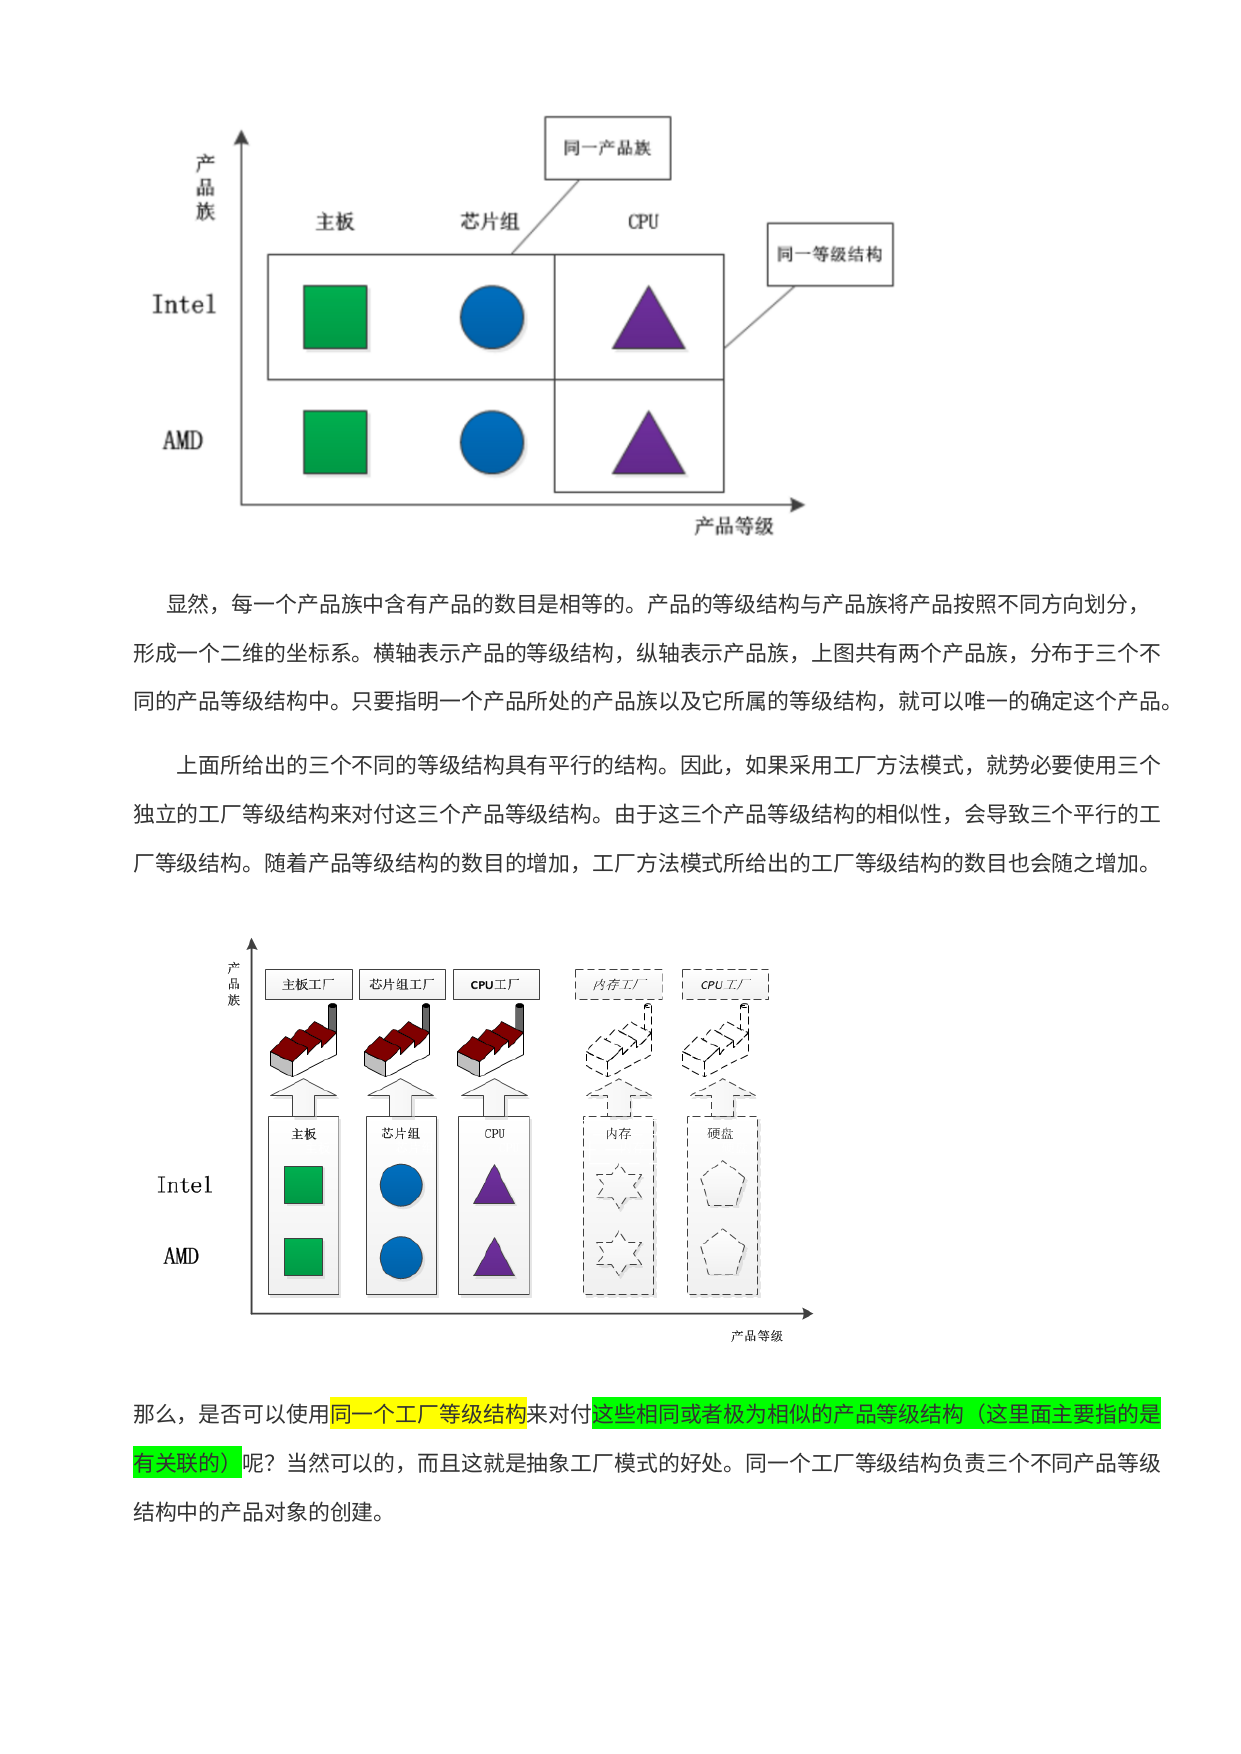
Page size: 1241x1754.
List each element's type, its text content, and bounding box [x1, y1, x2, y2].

picture [132, 111, 910, 541]
text 上面所给出的三个不同的等级结构具有平行的结构。因此，如果采用工厂方法模式，就势必要使用三个独立的工厂等级结构来对付这三个产品等级结构。由于这三个产品等级结构的相似性，会导致三个平行的工厂等级结构。随着产品等级结构的数目的增加，工厂方法模式所给出的工厂等级结构的数目也会随之增加。 [133, 748, 1167, 878]
picture [132, 922, 854, 1351]
text 显然，每一个产品族中含有产品的数目是相等的。产品的等级结构与产品族将产品按照不同方向划分，形成一个二维的坐标系。横轴表示产品的等级结构，纵轴表示产品族，上图共有两个产品族，分布于三个不同的产品等级结构中。只要指明一个产品所处的产品族以及它所属的等级结构，就可以唯一的确定这个产品。 [133, 586, 1167, 716]
text 那么，是否可以使用同一个工厂等级结构来对付这些相同或者极为相似的产品等级结构（这里面主要指的是有关联的）呢？当然可以的，而且这就是抽象工厂模式的好处。同一个工厂等级结构负责三个不同产品等级结构中的产品对象的创建。 [133, 1397, 1167, 1527]
